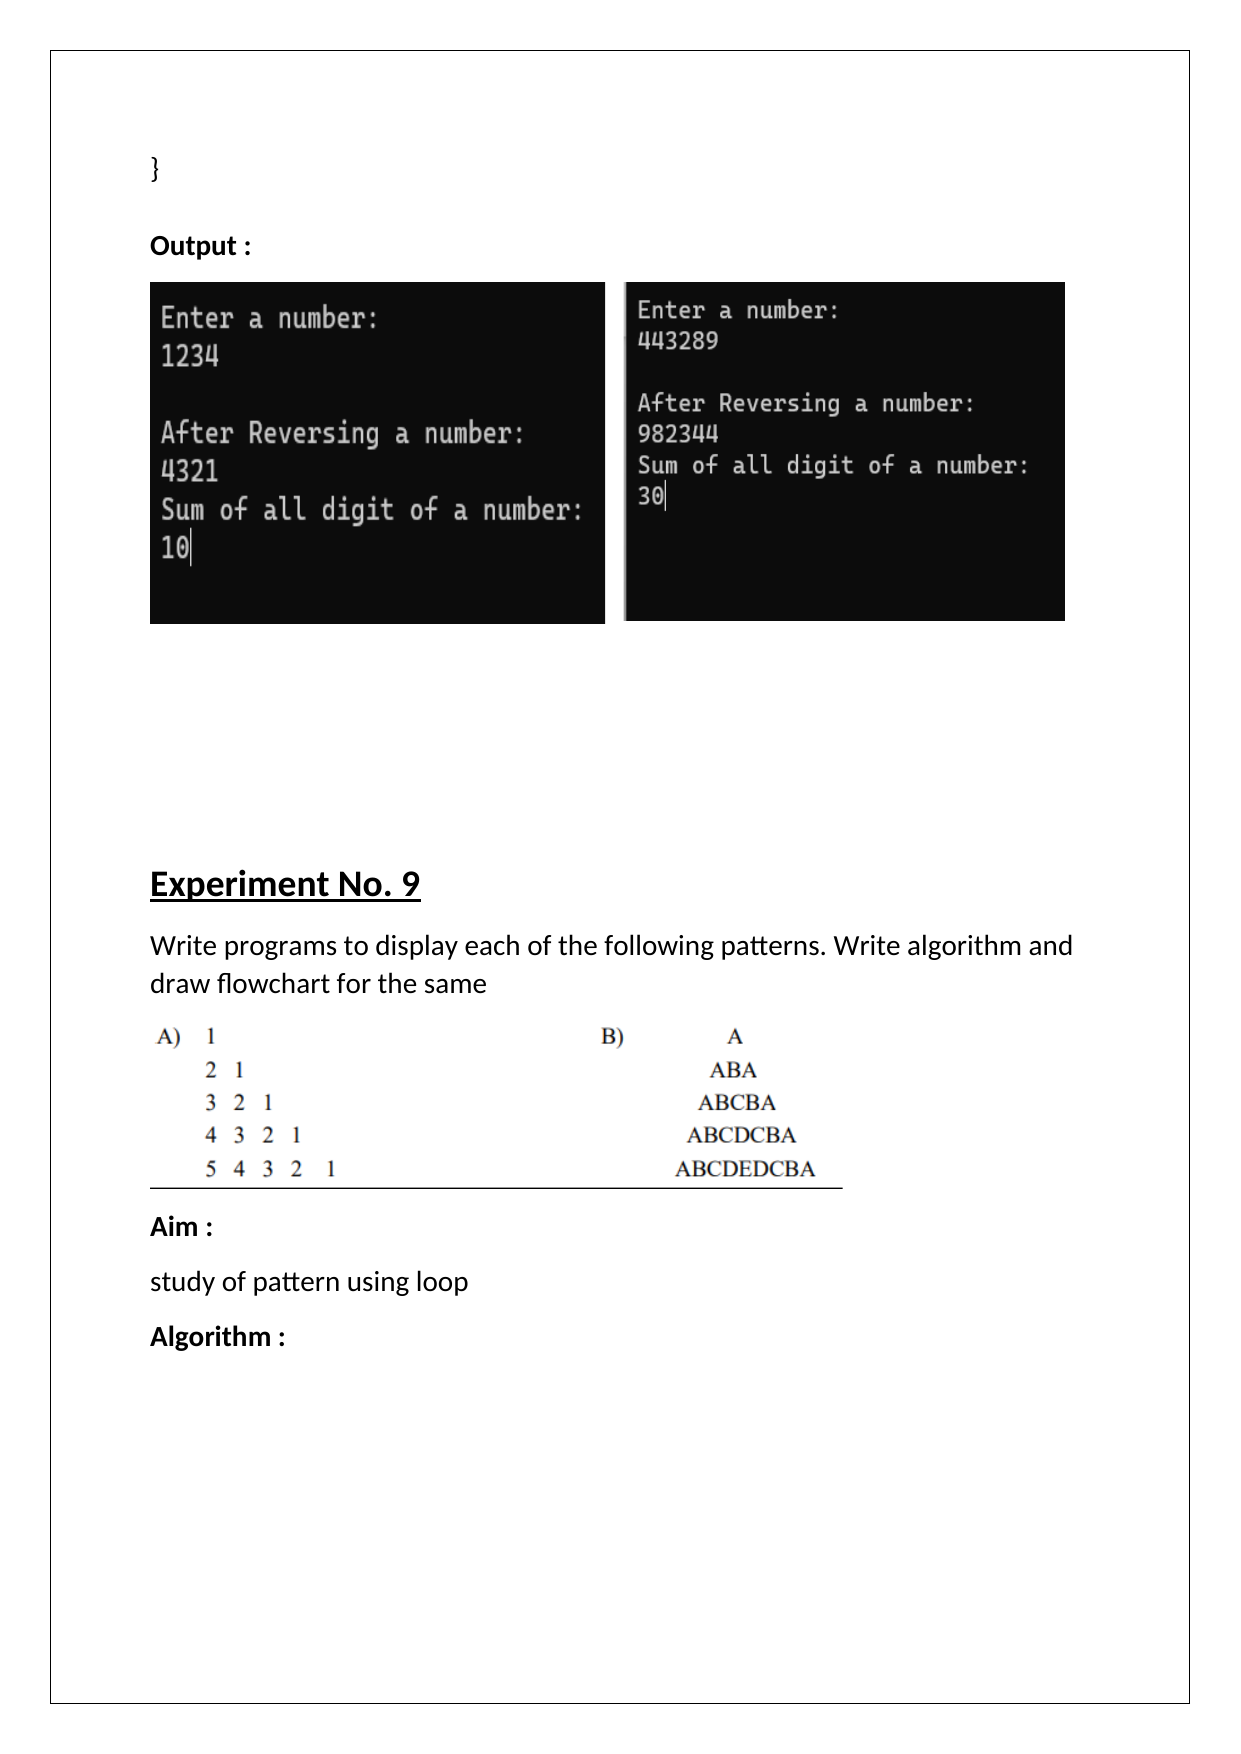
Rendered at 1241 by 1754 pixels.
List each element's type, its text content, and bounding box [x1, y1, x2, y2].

text Output : [150, 227, 1090, 262]
text Aim : [150, 1208, 1090, 1243]
picture [623, 282, 1065, 621]
text Algorithm : [150, 1318, 1090, 1353]
picture [150, 282, 605, 624]
text } [150, 150, 1090, 186]
picture [150, 1020, 843, 1189]
text Write programs to display each of the following patterns. Write algorithm and draw flowchart for the same [150, 927, 1090, 1001]
text Experiment No. 9 [150, 860, 1090, 906]
text study of pattern using loop [150, 1263, 1090, 1298]
